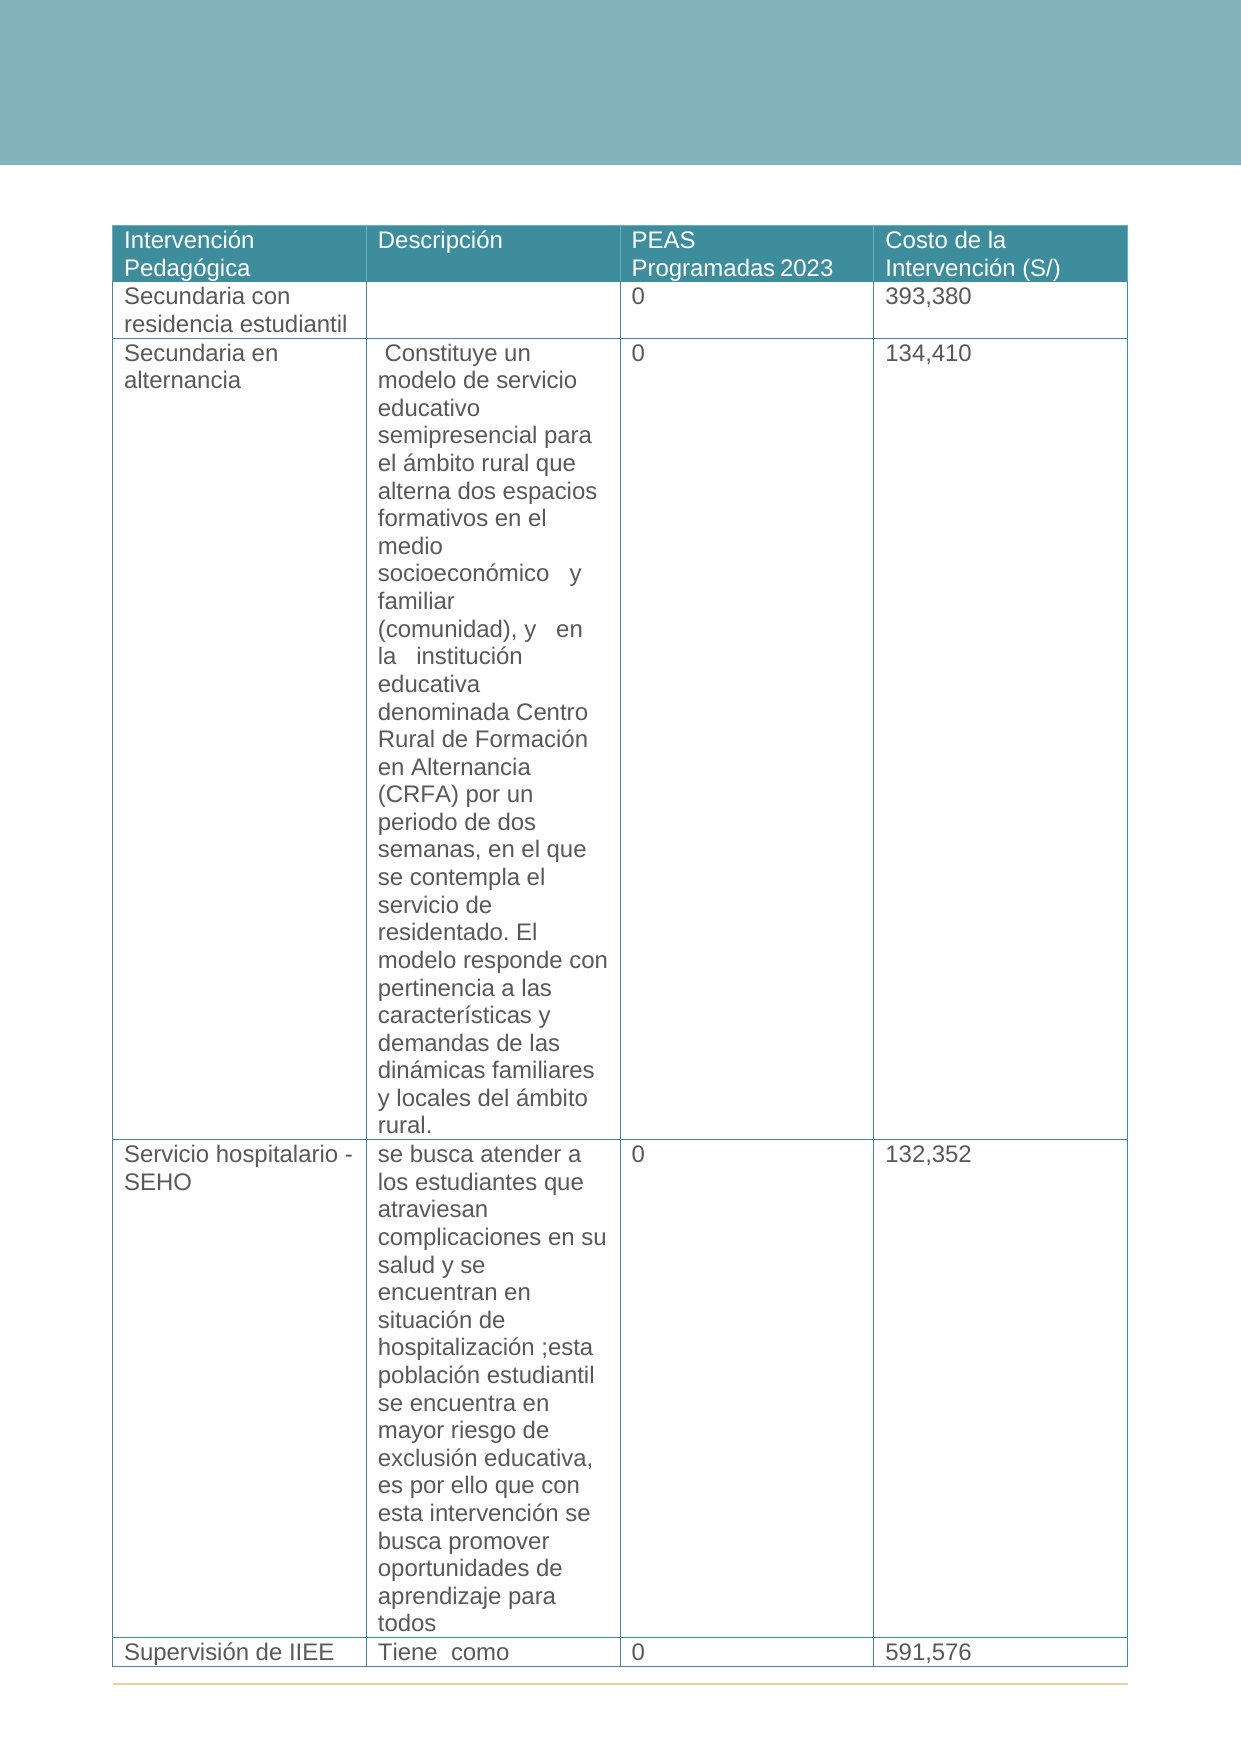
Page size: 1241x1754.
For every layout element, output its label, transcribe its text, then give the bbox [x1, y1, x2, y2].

table_cell 134,410 [874, 339, 1127, 1139]
table_cell 132,352 [874, 1140, 1127, 1637]
table_cell [367, 282, 620, 337]
table_header Descripción [367, 226, 620, 281]
table_cell 0 [621, 339, 873, 1139]
table_cell 0 [621, 1638, 873, 1666]
table_header Costo de la Intervención (S/) [874, 226, 1127, 281]
table_header PEAS Programadas 2023 [621, 226, 873, 281]
table_cell Supervisión de IIEE privadas [113, 1638, 366, 1666]
table_cell 393,380 [874, 282, 1127, 337]
table_cell Secundaria con residencia estudiantil [113, 282, 366, 337]
table_cell Secundaria en alternancia [113, 339, 366, 1139]
table_cell se busca atender a los estudiantes que atraviesan complicaciones en su salud y se encuentran en situación de hospitalización ;esta población estudiantil se encuentra en mayor riesgo de exclusión educativa, es por ello que con esta intervención se busca promover oportunidades de aprendizaje para todos [367, 1140, 620, 1637]
table_cell Constituye un modelo de servicio educativo semipresencial para el ámbito rural que alterna dos espacios formativos en el medio socioeconómico y familiar (comunidad), y en la institución educativa denominada Centro Rural de Formación en Alternancia (CRFA) por un periodo de dos semanas, en el que se contempla el servicio de residentado. El modelo responde con pertinencia a las características y demandas de las dinámicas familiares y locales del ámbito rural. [367, 339, 620, 1139]
table_cell Servicio hospitalario - SEHO [113, 1140, 366, 1637]
table_cell 0 [621, 282, 873, 337]
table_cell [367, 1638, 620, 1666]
table_header Intervención Pedagógica [113, 226, 366, 281]
table_cell 591,576 [874, 1638, 1127, 1666]
table_cell 0 [621, 1140, 873, 1637]
